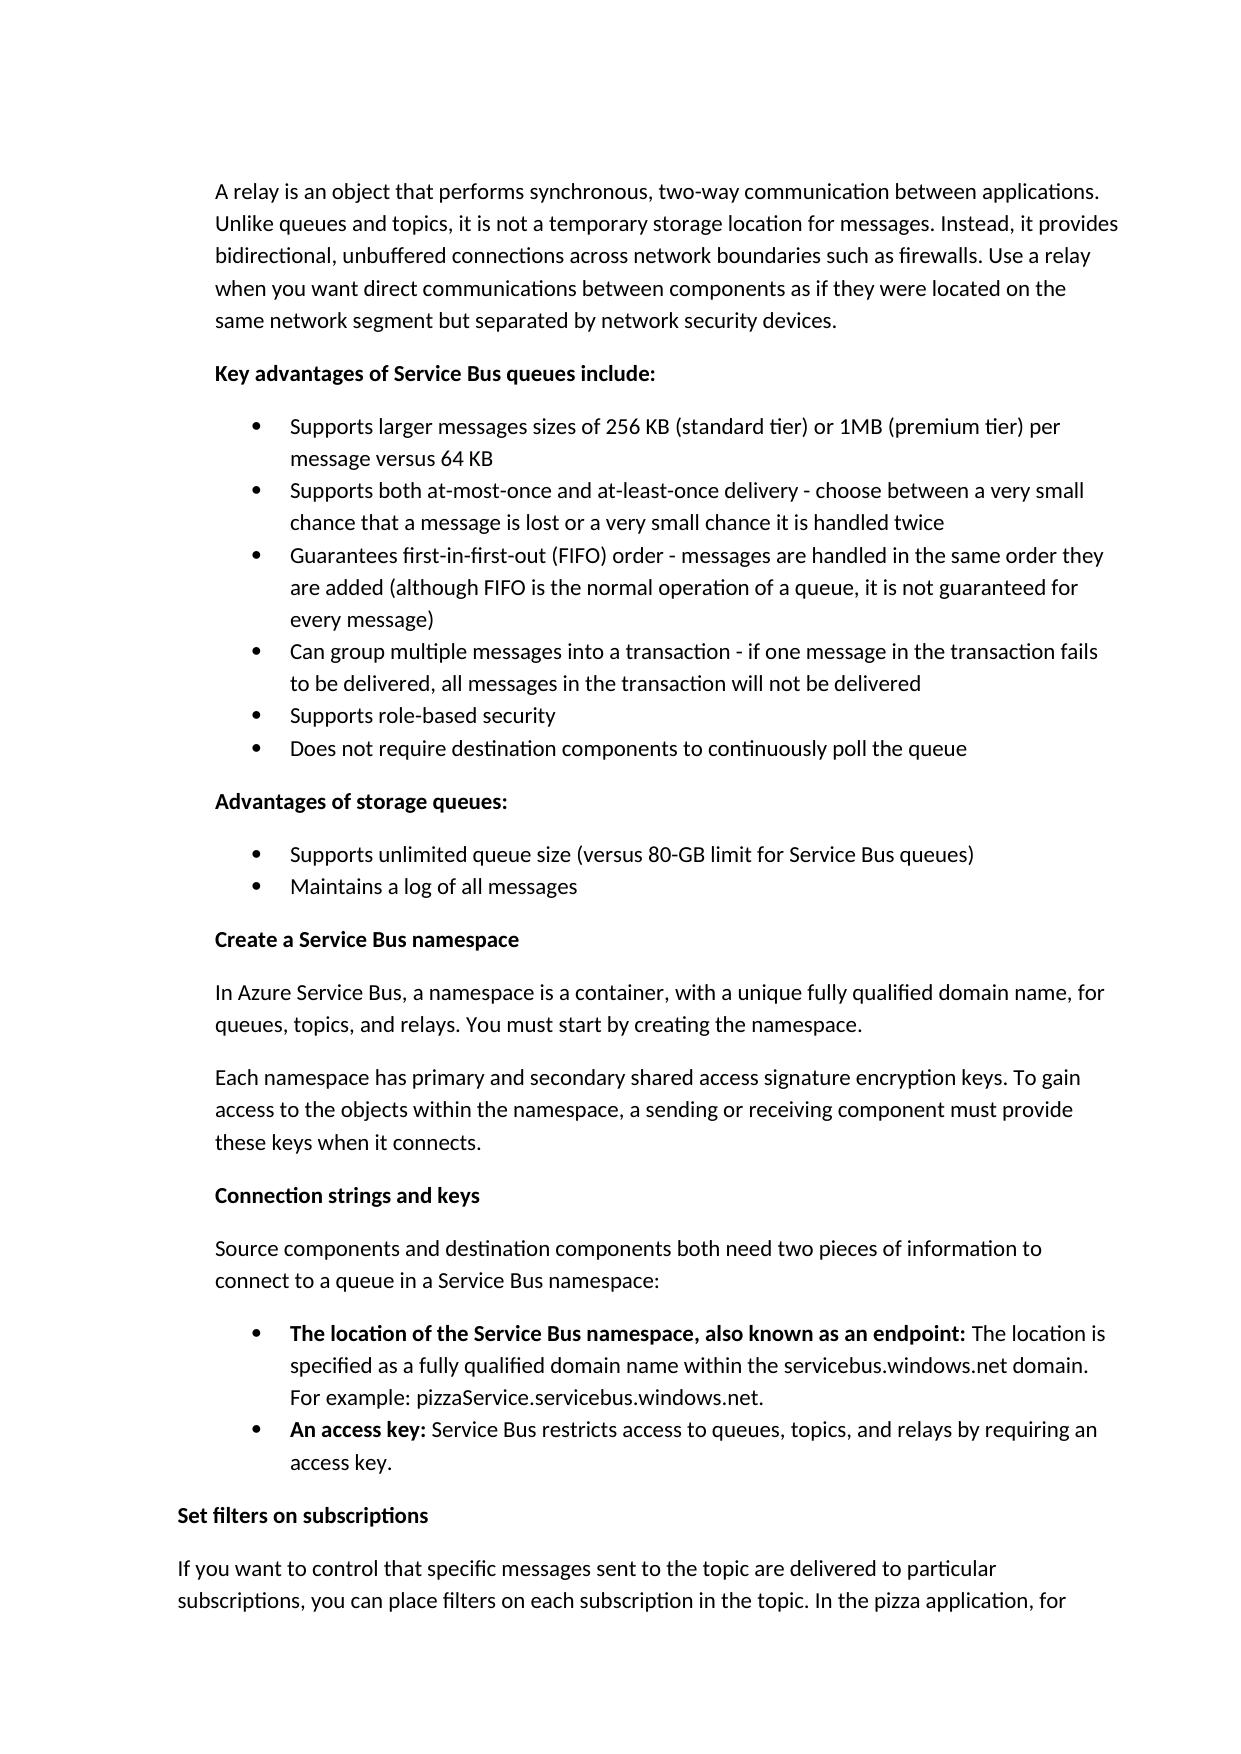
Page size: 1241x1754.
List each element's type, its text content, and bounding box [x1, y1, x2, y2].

list An access key: Service Bus restricts access to queues, topics, and relays by requiring an access key. [252, 1416, 1122, 1476]
text Key advantages of Service Bus queues include: [215, 359, 1122, 387]
list Supports both at-most-once and at-least-once delivery - choose between a very small chance that a message is lost or a very small chance it is handled twice [252, 476, 1122, 537]
text Create a Service Bus namespace [215, 925, 1122, 953]
text Set filters on subscriptions [177, 1501, 1122, 1529]
list Supports unlimited queue size (versus 80-GB limit for Service Bus queues) [252, 840, 1122, 868]
text Connection strings and keys [215, 1181, 1122, 1209]
list Can group multiple messages into a transaction - if one message in the transaction fails to be delivered, all messages in the transaction will not be delivered [252, 637, 1122, 697]
text Source components and destination components both need two pieces of information to connect to a queue in a Service Bus namespace: [215, 1234, 1122, 1294]
text Each namespace has primary and secondary shared access signature encryption keys. To gain access to the objects within the namespace, a sending or receiving component must provide these keys when it connects. [215, 1063, 1122, 1156]
list Does not require destination components to continuously poll the queue [252, 734, 1122, 762]
text In Azure Service Bus, a namespace is a container, with a unique fully qualified domain name, for queues, topics, and relays. You must start by creating the namespace. [215, 978, 1122, 1038]
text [177, 1554, 1122, 1614]
list The location of the Service Bus namespace, also known as an endpoint: The location is specified as a fully qualified domain name within the servicebus.windows.net domain. For example: pizzaService.servicebus.windows.net. [252, 1319, 1122, 1411]
text Advantages of storage queues: [215, 787, 1122, 815]
list Guarantees first-in-first-out (FIFO) order - messages are handled in the same order they are added (although FIFO is the normal operation of a queue, it is not guaranteed for every message) [252, 541, 1122, 633]
list Supports role-based security [252, 702, 1122, 730]
text A relay is an object that performs synchronous, two-way communication between applications. Unlike queues and topics, it is not a temporary storage location for messages. Instead, it provides bidirectional, unbuffered connections across network boundaries such as firewalls. Use a relay when you want direct communications between components as if they were located on the same network segment but separated by network security devices. [215, 177, 1122, 334]
list Maintains a log of all messages [252, 872, 1122, 900]
list Supports larger messages sizes of 256 KB (standard tier) or 1MB (premium tier) per message versus 64 KB [252, 412, 1122, 472]
